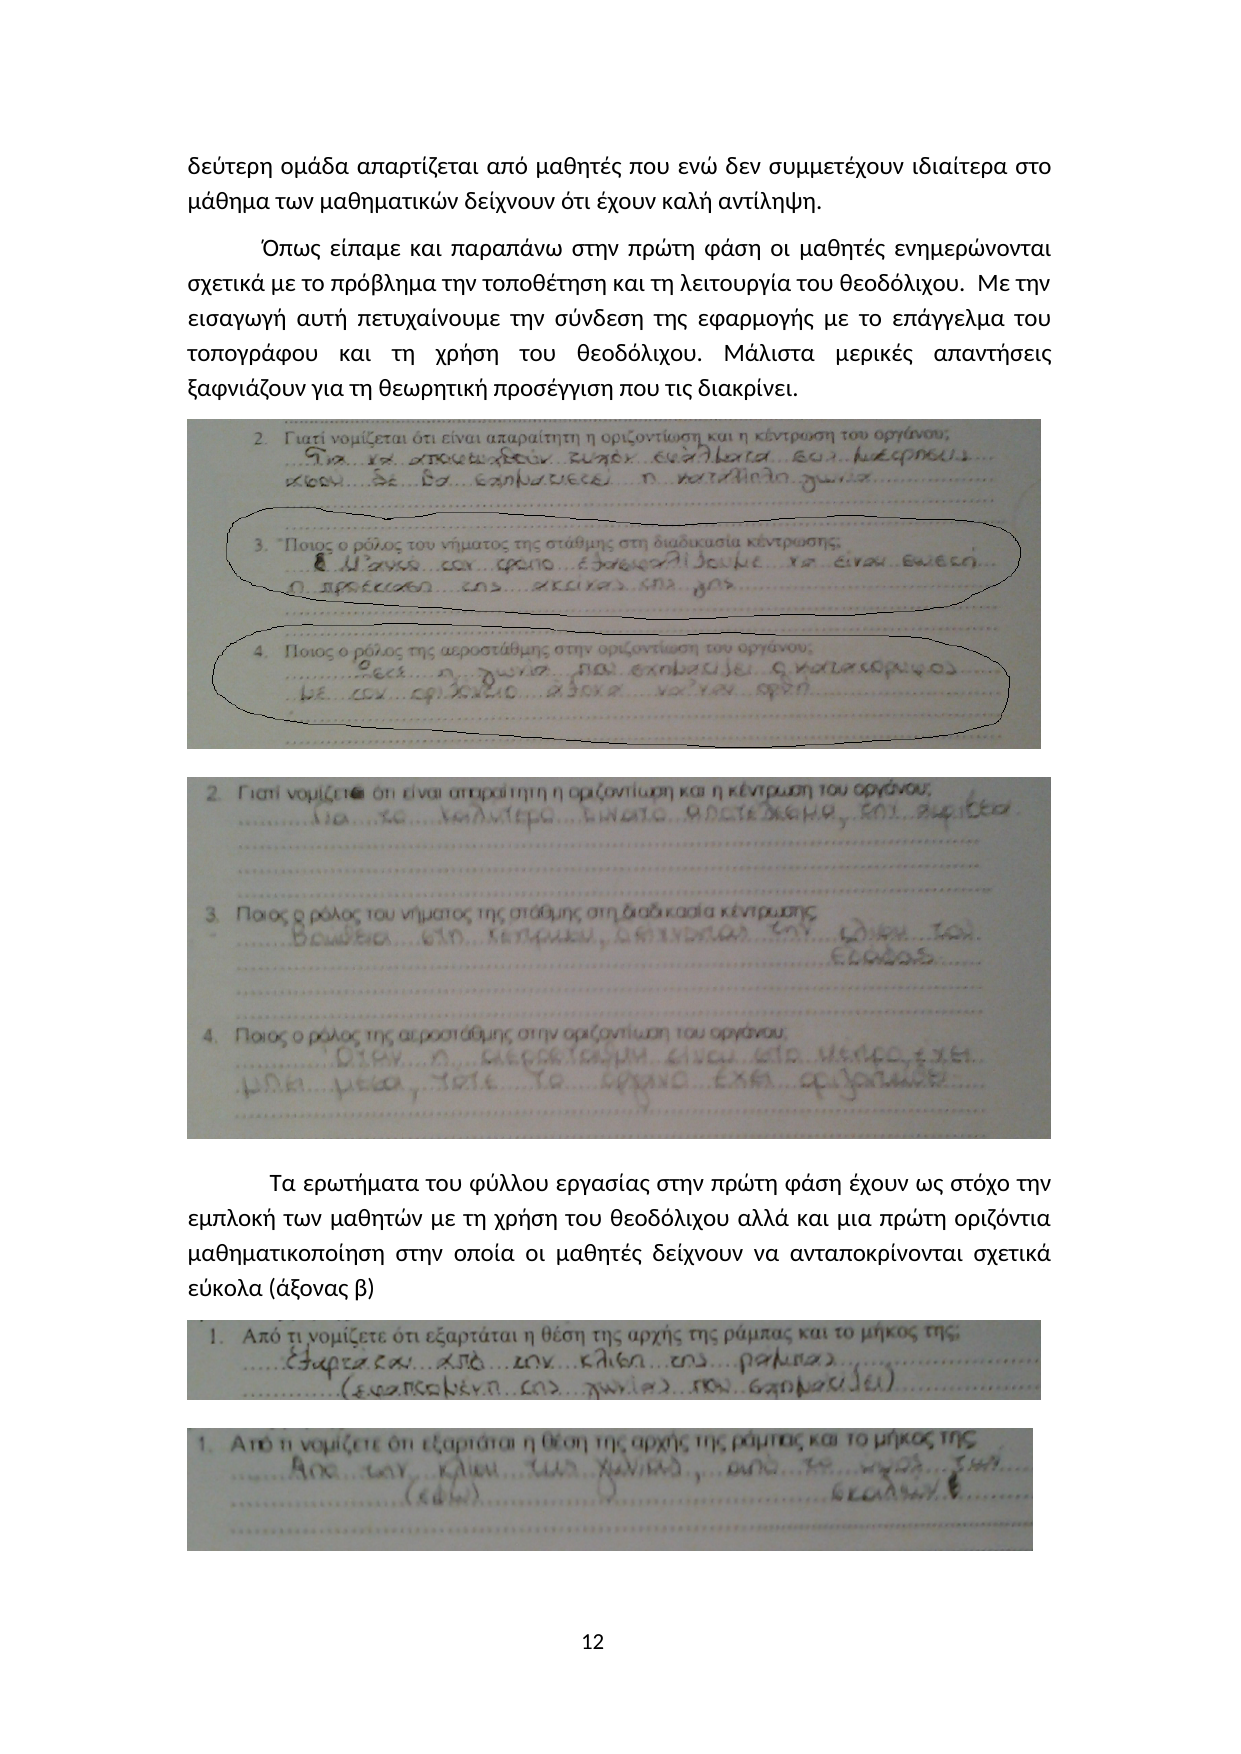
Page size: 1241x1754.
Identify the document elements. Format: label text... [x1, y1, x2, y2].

text Τα ερωτήματα του φύλλου εργασίας στην πρώτη φάση έχουν ως στόχο την εμπλοκή των μαθητών με τη χρήση του θεοδόλιχου αλλά και μια πρώτη οριζόντια μαθηματικοποίηση στην οποία οι μαθητές δείχνουν να ανταποκρίνονται σχετικά εύκολα (άξονας β) [187, 1168, 1053, 1303]
picture [187, 419, 1041, 749]
picture [187, 1320, 1041, 1400]
picture [187, 1428, 1033, 1551]
text Όπως είπαμε και παραπάνω στην πρώτη φάση οι μαθητές ενημερώνονται σχετικά με το πρόβλημα την τοποθέτηση και τη λειτουργία του θεοδόλιχου. Με την εισαγωγή αυτή πετυχαίνουμε την σύνδεση της εφαρμογής με το επάγγελμα του τοπογράφου και τη χρήση του θεοδόλιχου. Μάλιστα μερικές απαντήσεις ξαφνιάζουν για τη θεωρητική προσέγγιση που τις διακρίνει. [187, 232, 1053, 403]
picture [187, 777, 1051, 1139]
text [187, 150, 1053, 216]
